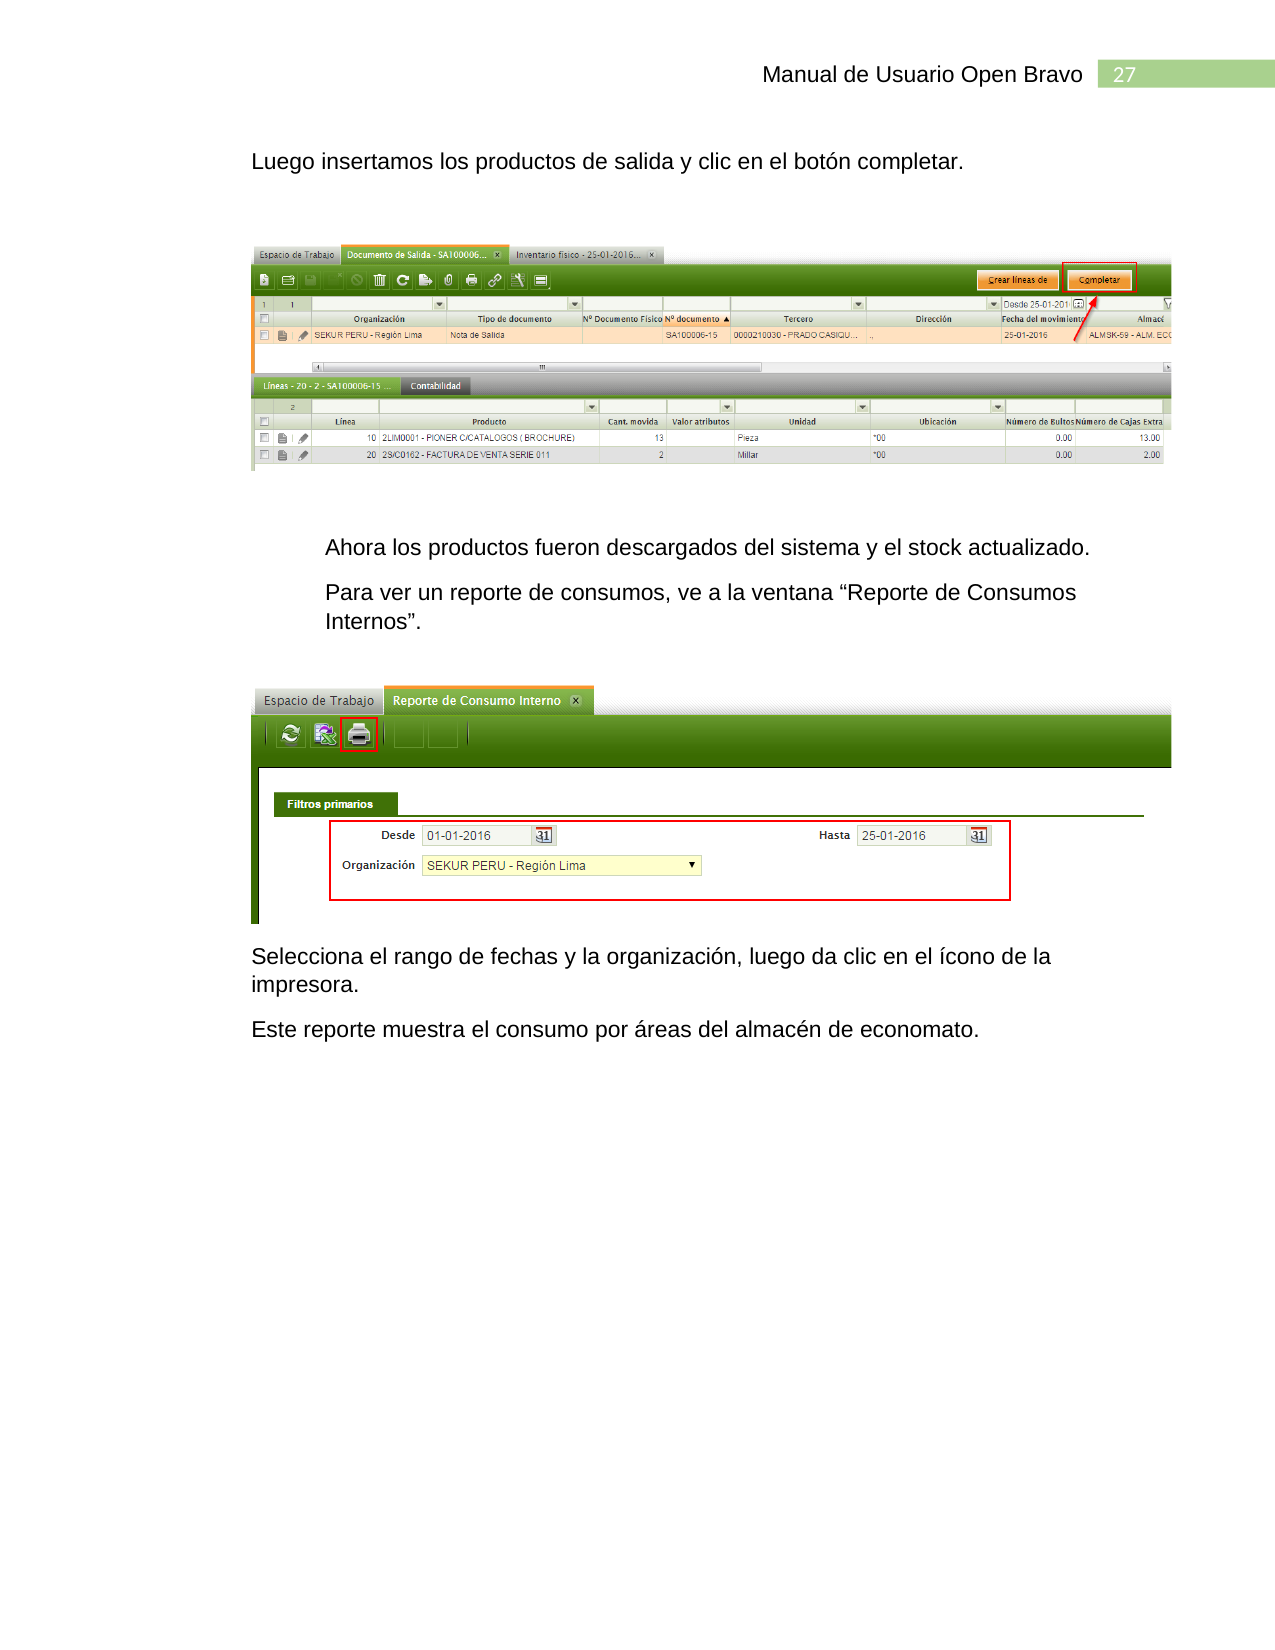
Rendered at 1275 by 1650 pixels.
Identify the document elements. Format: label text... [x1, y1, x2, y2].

text Luego insertamos los productos de salida y clic en el botón completar. [251, 148, 1098, 174]
picture [251, 683, 1172, 924]
text Ahora los productos fueron descargados del sistema y el stock actualizado. [251, 534, 1098, 561]
picture [251, 237, 1172, 471]
text Para ver un reporte de consumos, ve a la ventana “Reporte de Consumos Internos”. [251, 579, 1098, 634]
text Selecciona el rango de fechas y la organización, luego da clic en el ícono de la impresora. [251, 943, 1098, 997]
text Este reporte muestra el consumo por áreas del almacén de economato. [251, 1016, 1098, 1042]
